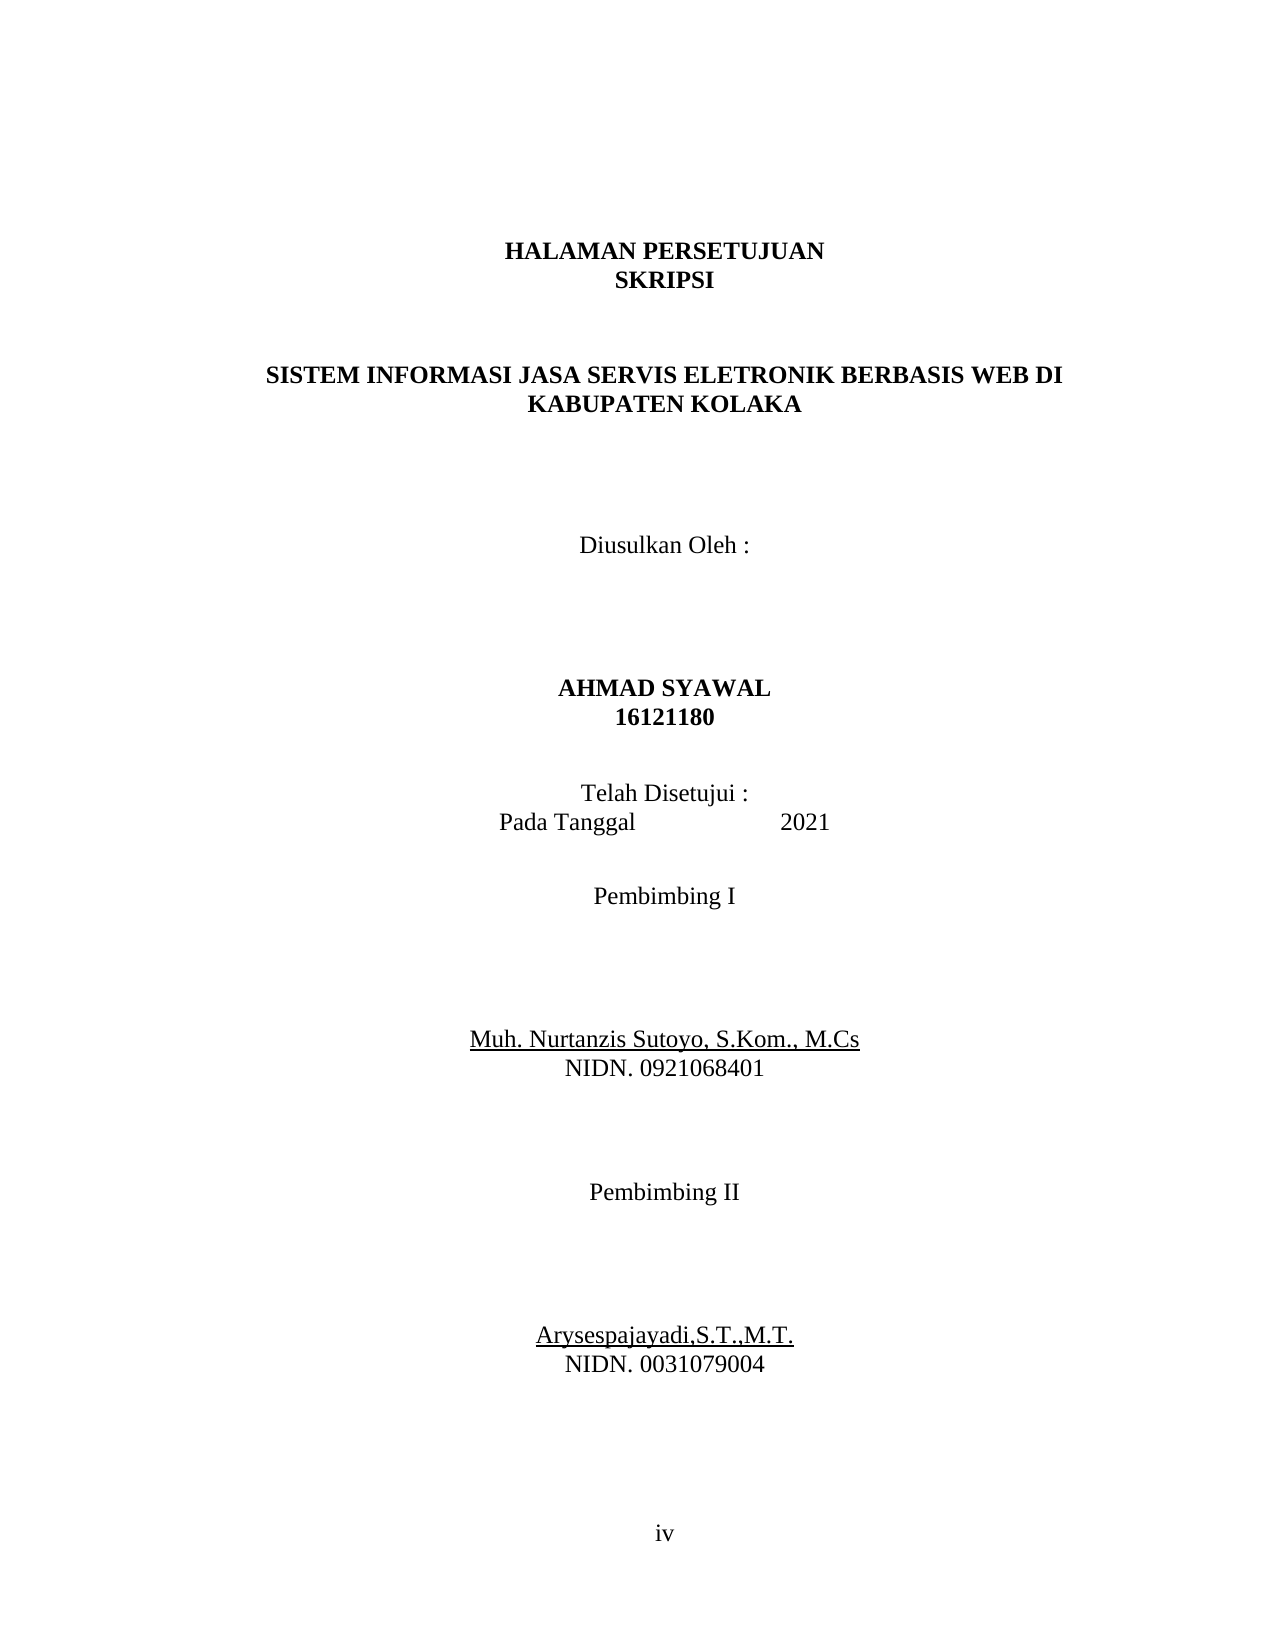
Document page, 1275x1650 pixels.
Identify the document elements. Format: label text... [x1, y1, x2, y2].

text HALAMAN PERSETUJUAN [236, 236, 1093, 265]
text AHMAD SYAWAL [236, 673, 1093, 702]
text Arysespajayadi,S.T.,M.T. [236, 1320, 1093, 1349]
text Muh. Nurtanzis Sutoyo, S.Kom., M.Cs [236, 1024, 1093, 1053]
text NIDN. 0921068401 [236, 1053, 1093, 1082]
text Pada Tanggal 2021 [236, 807, 1093, 836]
text Telah Disetujui : [236, 778, 1093, 807]
text SISTEM INFORMASI JASA SERVIS ELETRONIK BERBASIS WEB DI KABUPATEN KOLAKA [236, 360, 1093, 418]
text Pembimbing I [236, 881, 1093, 910]
text NIDN. 0031079004 [236, 1349, 1093, 1378]
text Pembimbing II [236, 1177, 1093, 1206]
text SKRIPSI [236, 265, 1093, 294]
text 16121180 [236, 702, 1093, 731]
text Diusulkan Oleh : [236, 530, 1093, 559]
